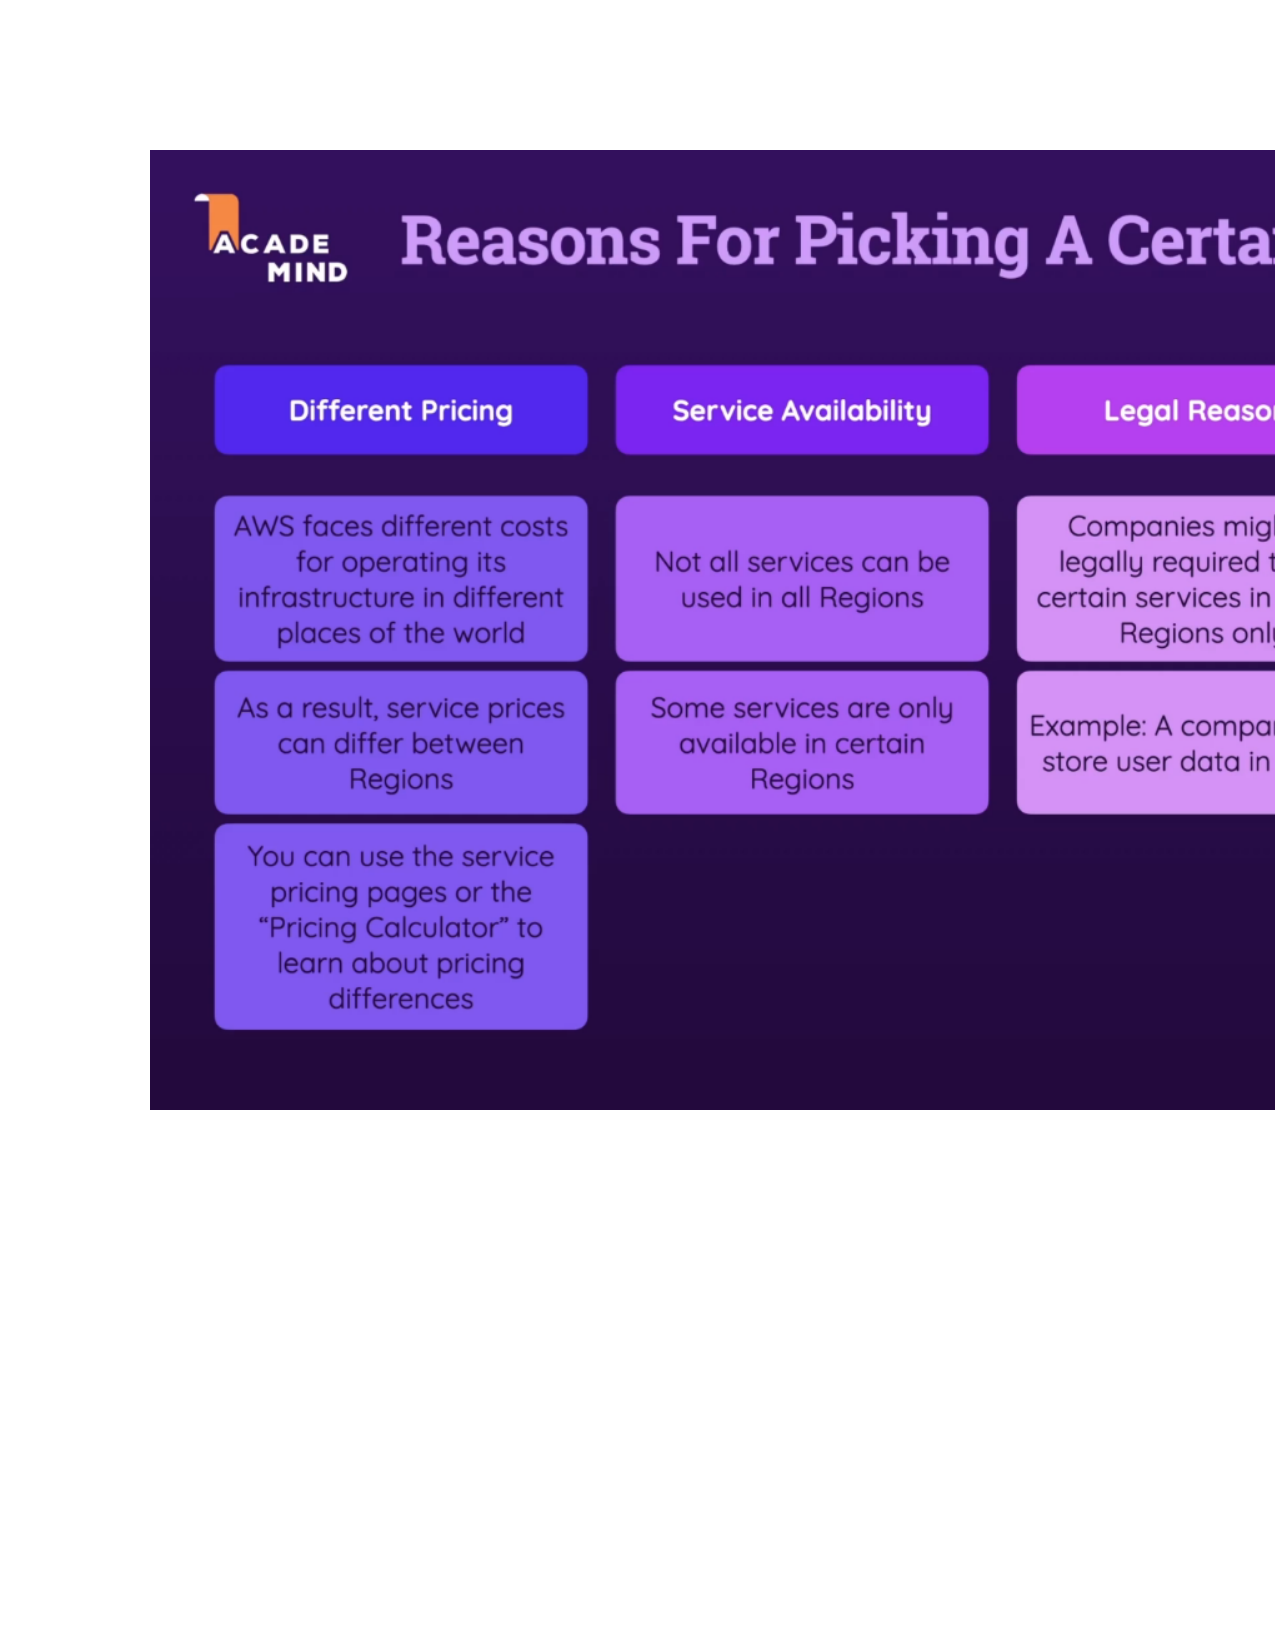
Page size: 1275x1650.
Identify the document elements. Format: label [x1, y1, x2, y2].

picture [150, 150, 1275, 1110]
